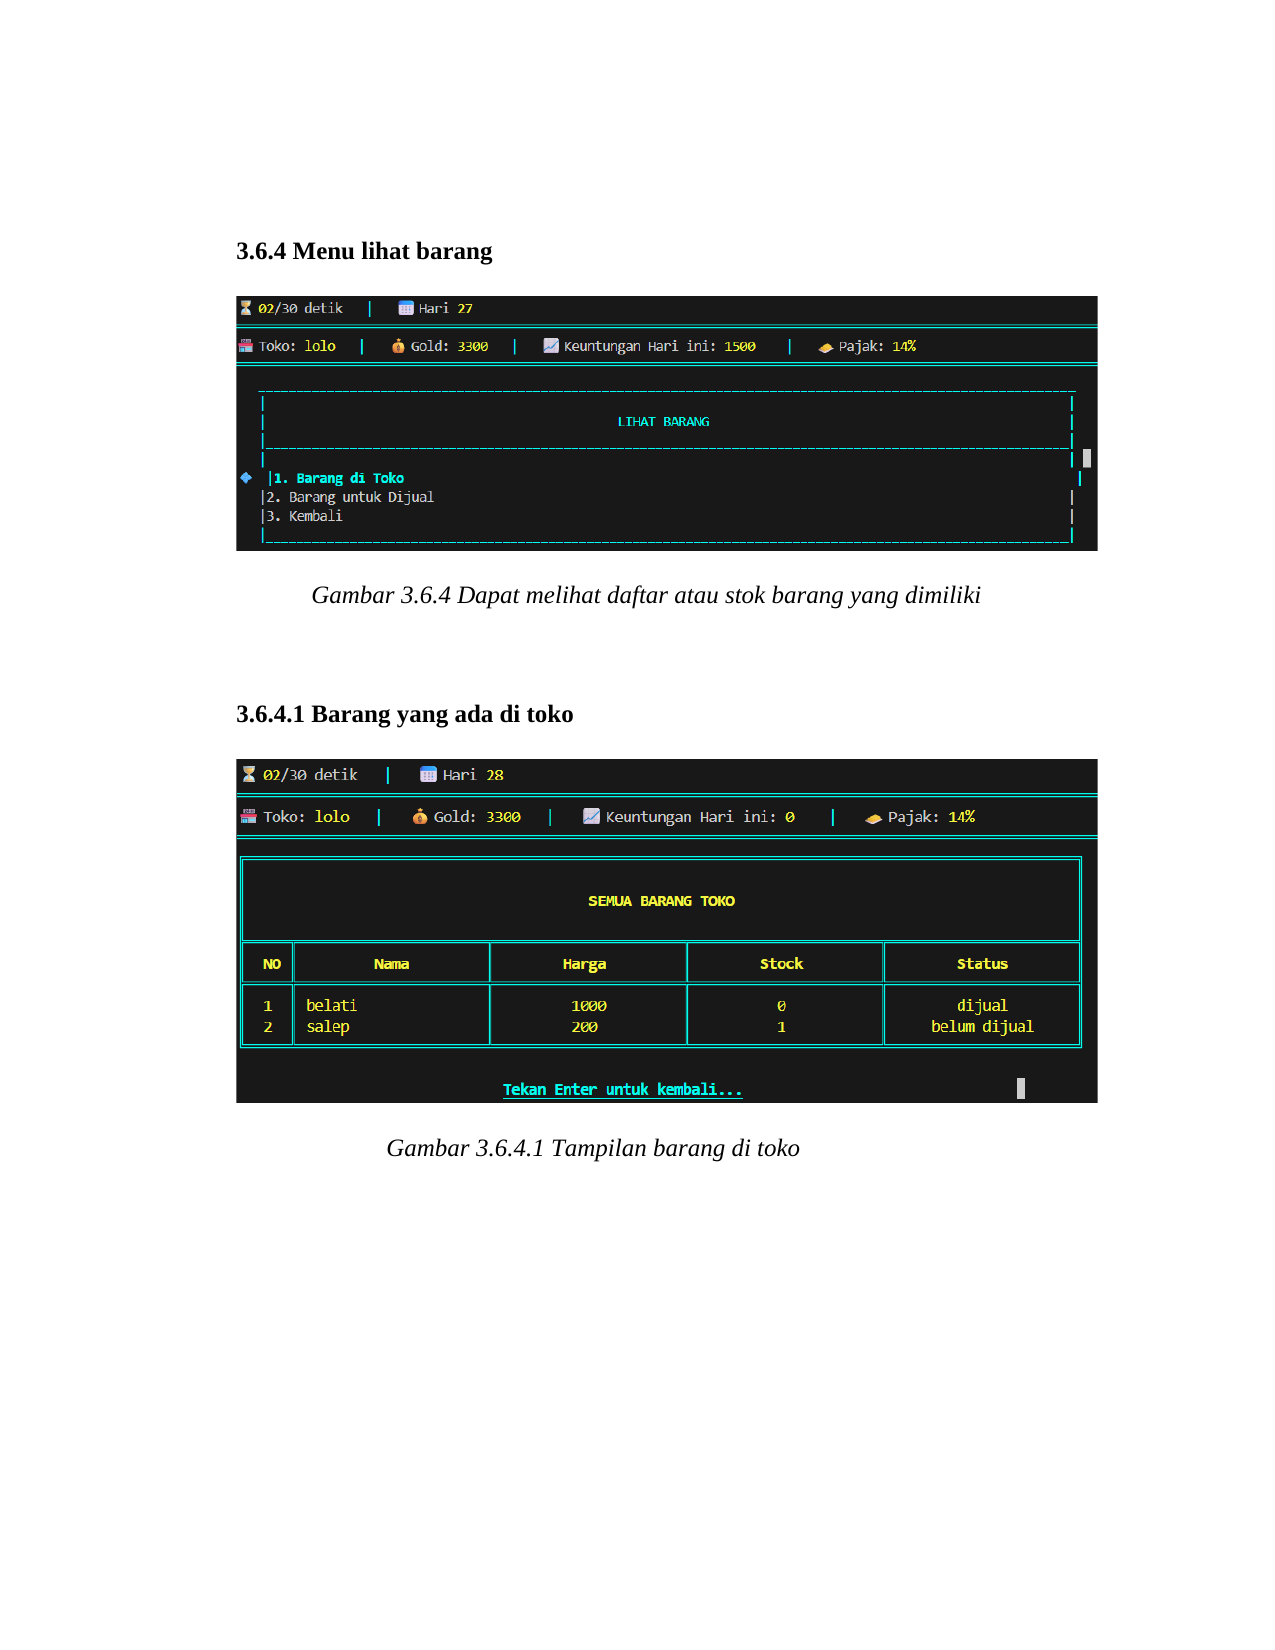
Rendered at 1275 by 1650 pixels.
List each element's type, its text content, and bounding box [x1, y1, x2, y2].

text Gambar 3.6.4 Dapat melihat daftar atau stok barang yang dimiliki [236, 580, 1098, 609]
picture [236, 759, 1098, 1103]
picture [236, 296, 1098, 551]
text Gambar 3.6.4.1 Tampilan barang di toko [236, 1133, 1098, 1162]
text 3.6.4 Menu lihat barang [236, 236, 1098, 265]
text 3.6.4.1 Barang yang ada di toko [236, 699, 1098, 728]
